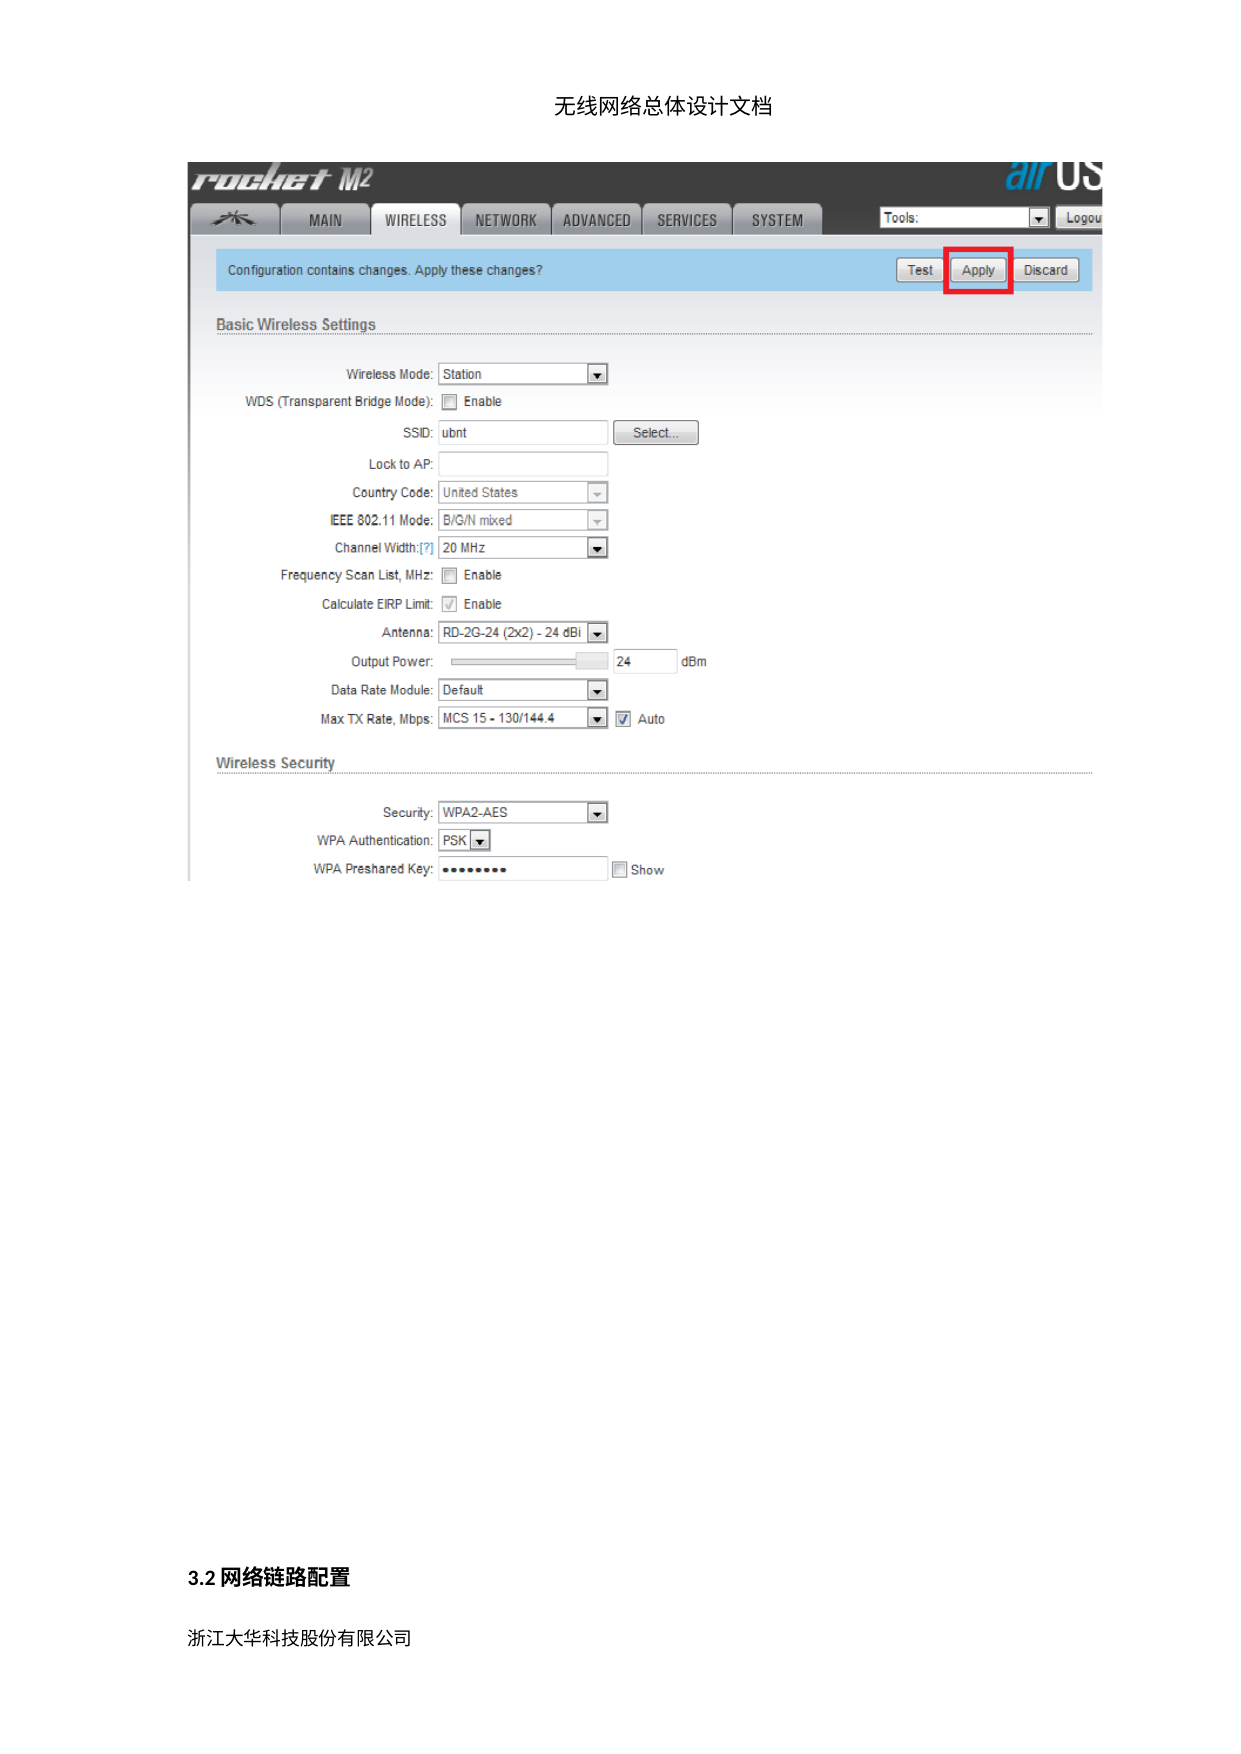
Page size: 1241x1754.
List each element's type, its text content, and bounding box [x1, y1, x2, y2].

text 3.2网络链路配置 [187, 1559, 1053, 1592]
picture [187, 162, 1103, 881]
picture [1012, 176, 1019, 185]
